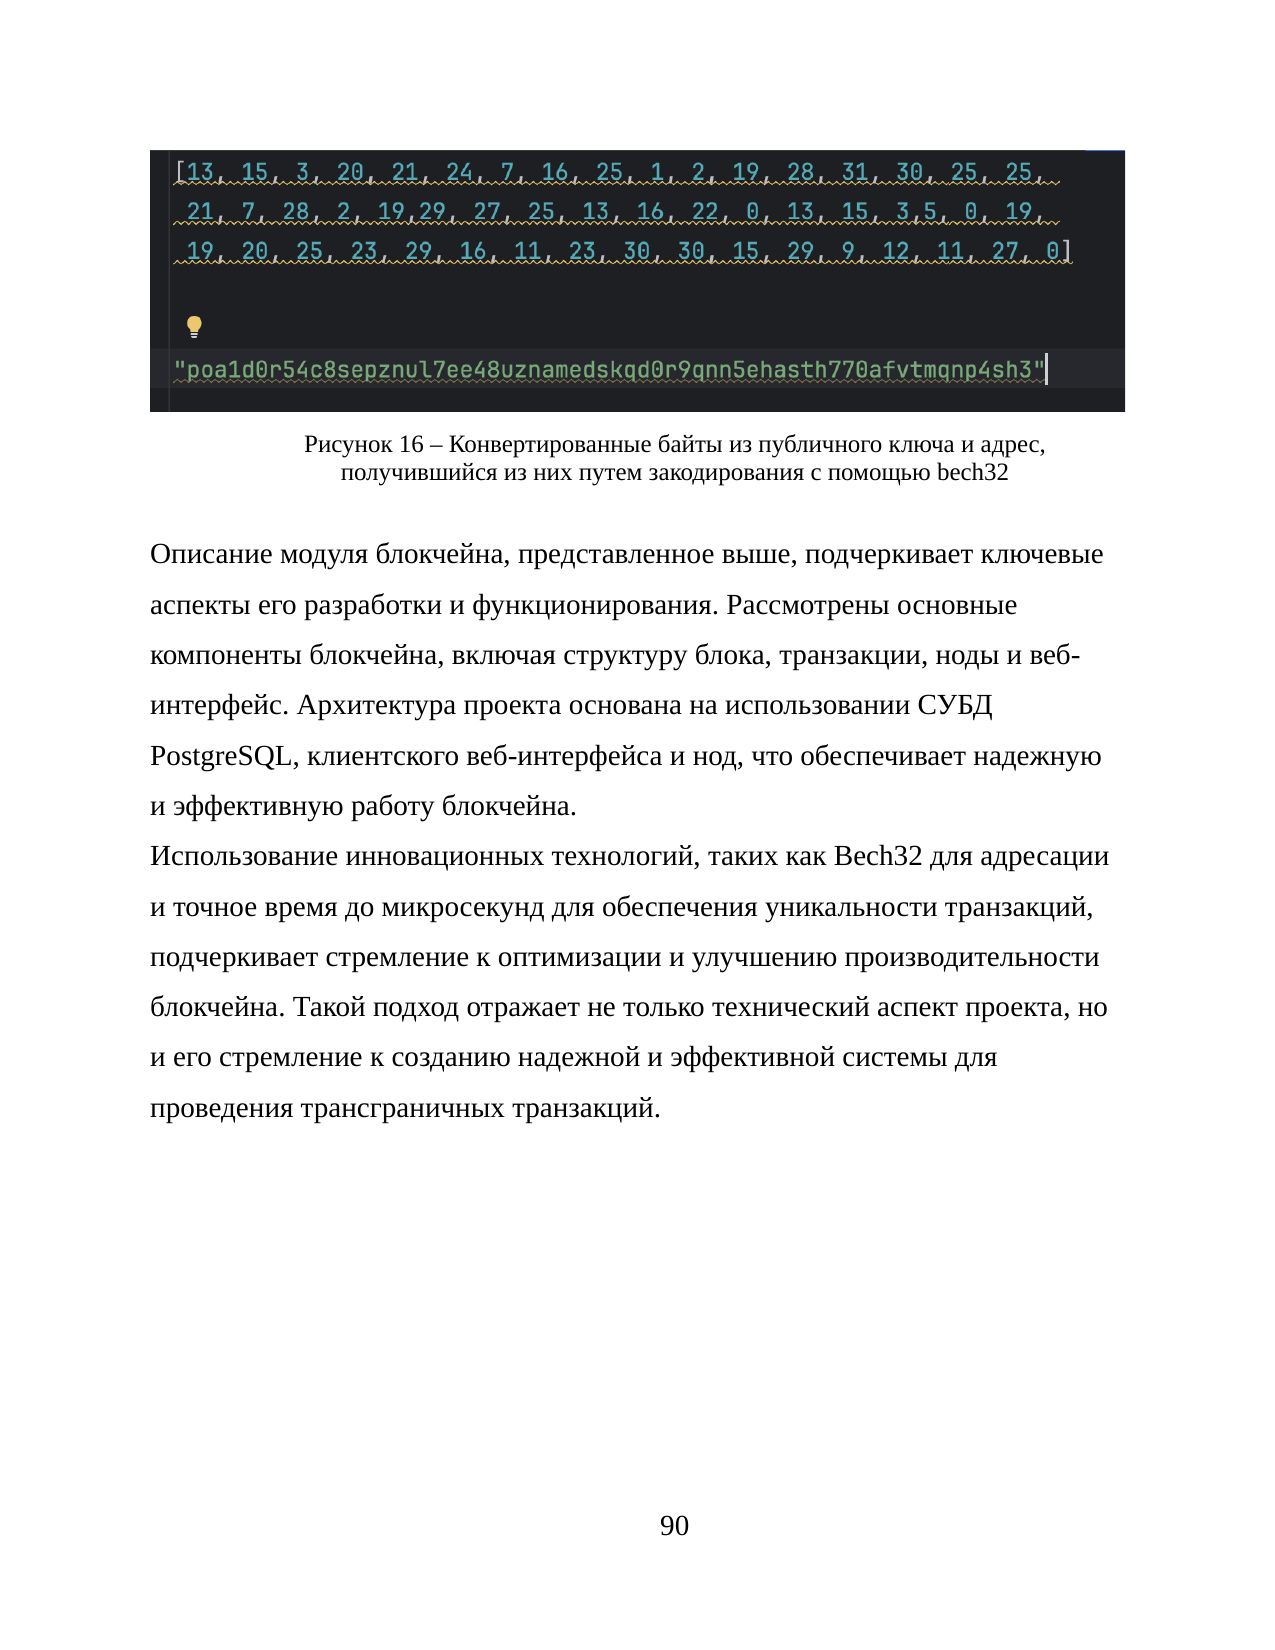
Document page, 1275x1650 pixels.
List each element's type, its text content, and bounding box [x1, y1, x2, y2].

text Описание модуля блокчейна, представленное выше, подчеркивает ключевые аспекты его разработки и функционирования. Рассмотрены основные компоненты блокчейна, включая структуру блока, транзакции, ноды и веб-интерфейс. Архитектура проекта основана на использовании СУБД PostgreSQL, клиентского веб-интерфейса и нод, что обеспечивает надежную и эффективную работу блокчейна. [150, 536, 1125, 822]
picture [150, 150, 1125, 412]
text Рисунок 16 – Конвертированные байты из публичного ключа и адрес, получившийся из них путем закодирования с помощью bech32 [225, 429, 1125, 486]
text Использование инновационных технологий, таких как Bech32 для адресации и точное время до микросекунд для обеспечения уникальности транзакций, подчеркивает стремление к оптимизации и улучшению производительности блокчейна. Такой подход отражает не только технический аспект проекта, но и его стремление к созданию надежной и эффективной системы для проведения трансграничных транзакций. [150, 838, 1125, 1123]
